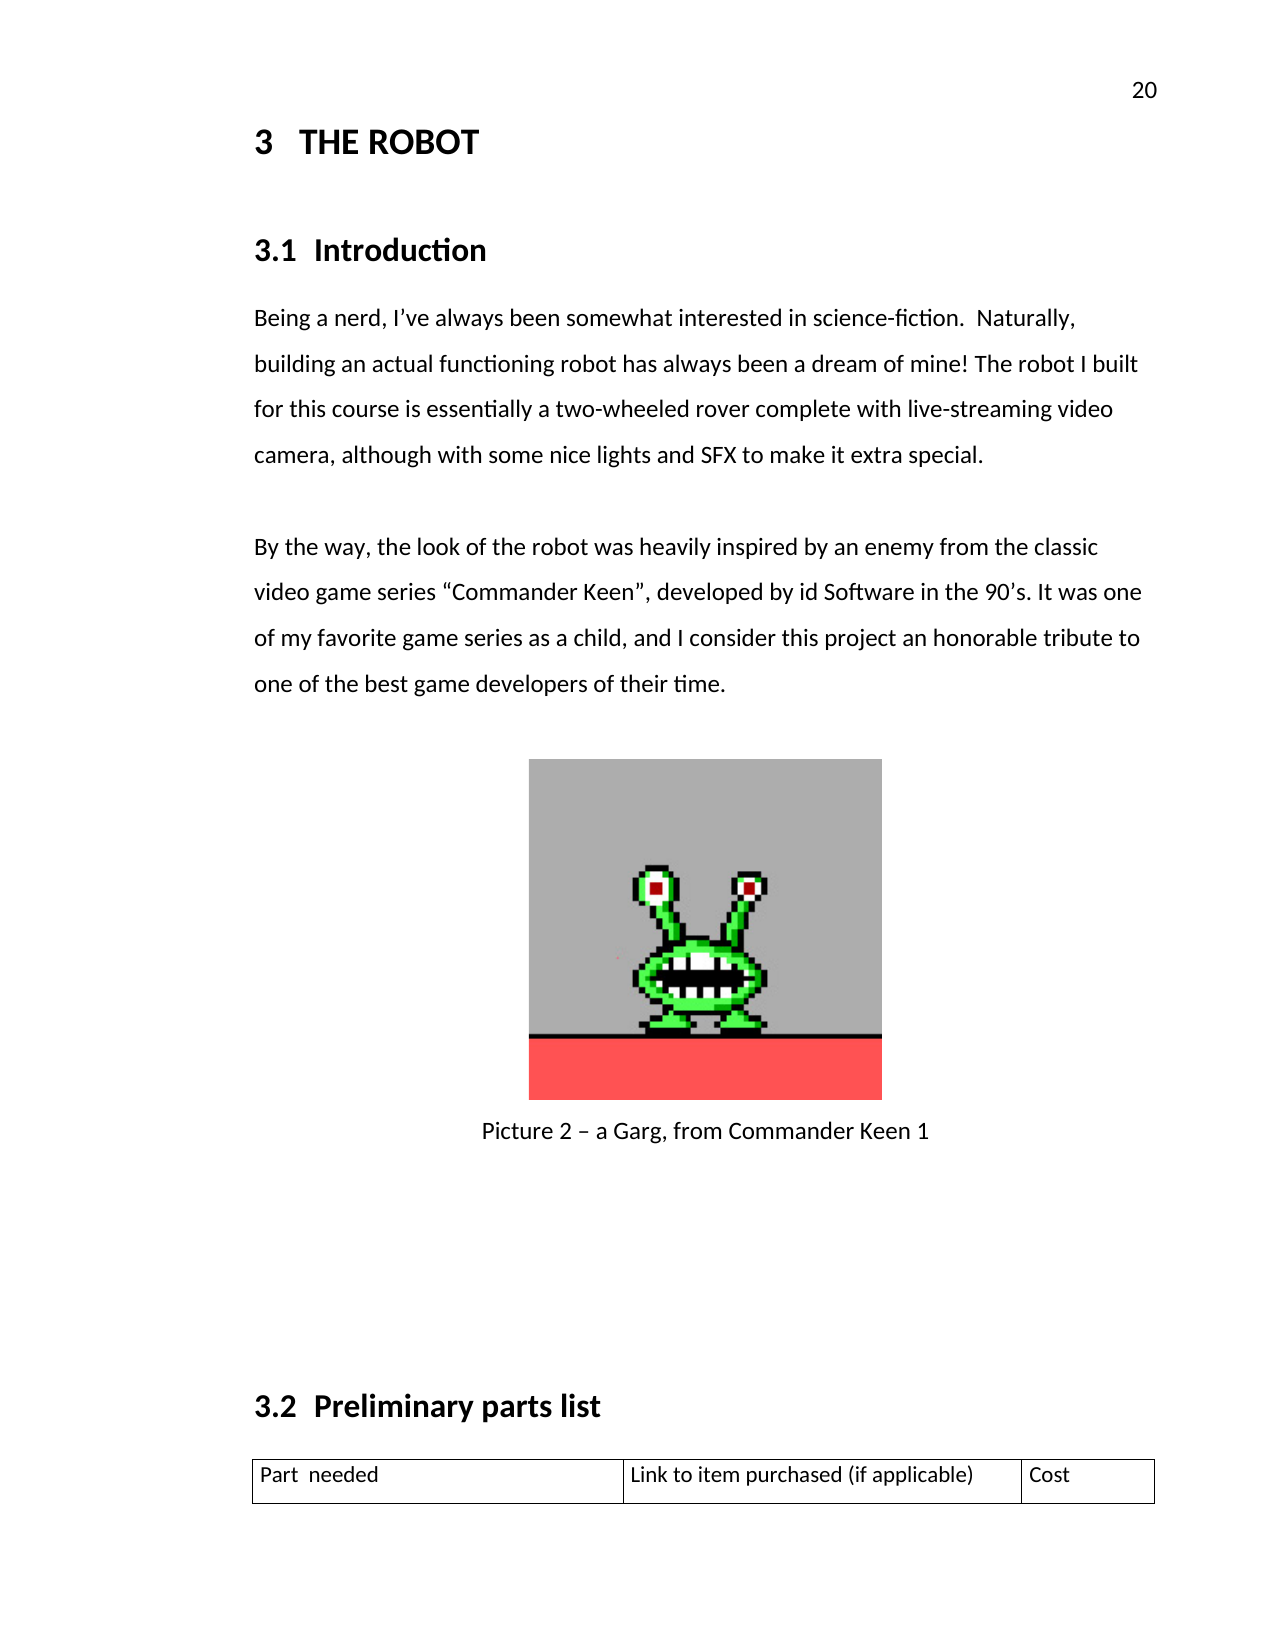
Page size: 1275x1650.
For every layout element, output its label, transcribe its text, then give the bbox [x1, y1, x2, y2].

table_header Cost [1022, 1460, 1154, 1502]
subtitle Introduction [254, 228, 1157, 269]
text Being a nerd, I’ve always been somewhat interested in science-fiction. Naturally, building an actual functioning robot has always been a dream of mine! The robot I built for this course is essentially a two-wheeled rover complete with live-streaming video camera, although with some nice lights and SFX to make it extra special. [254, 302, 1157, 470]
subtitle Preliminary parts list [254, 1386, 1157, 1426]
text By the way, the look of the robot was heavily inspired by an enemy from the classic video game series “Commander Keen”, developed by id Software in the 90’s. It was one of my favorite game series as a child, and I consider this project an honorable tribute to one of the best game developers of their time. [254, 531, 1157, 698]
table_header Part needed [253, 1460, 623, 1502]
picture [528, 759, 882, 1100]
subtitle The robot [254, 118, 1157, 164]
table_header Link to item purchased (if applicable) [624, 1460, 1021, 1502]
